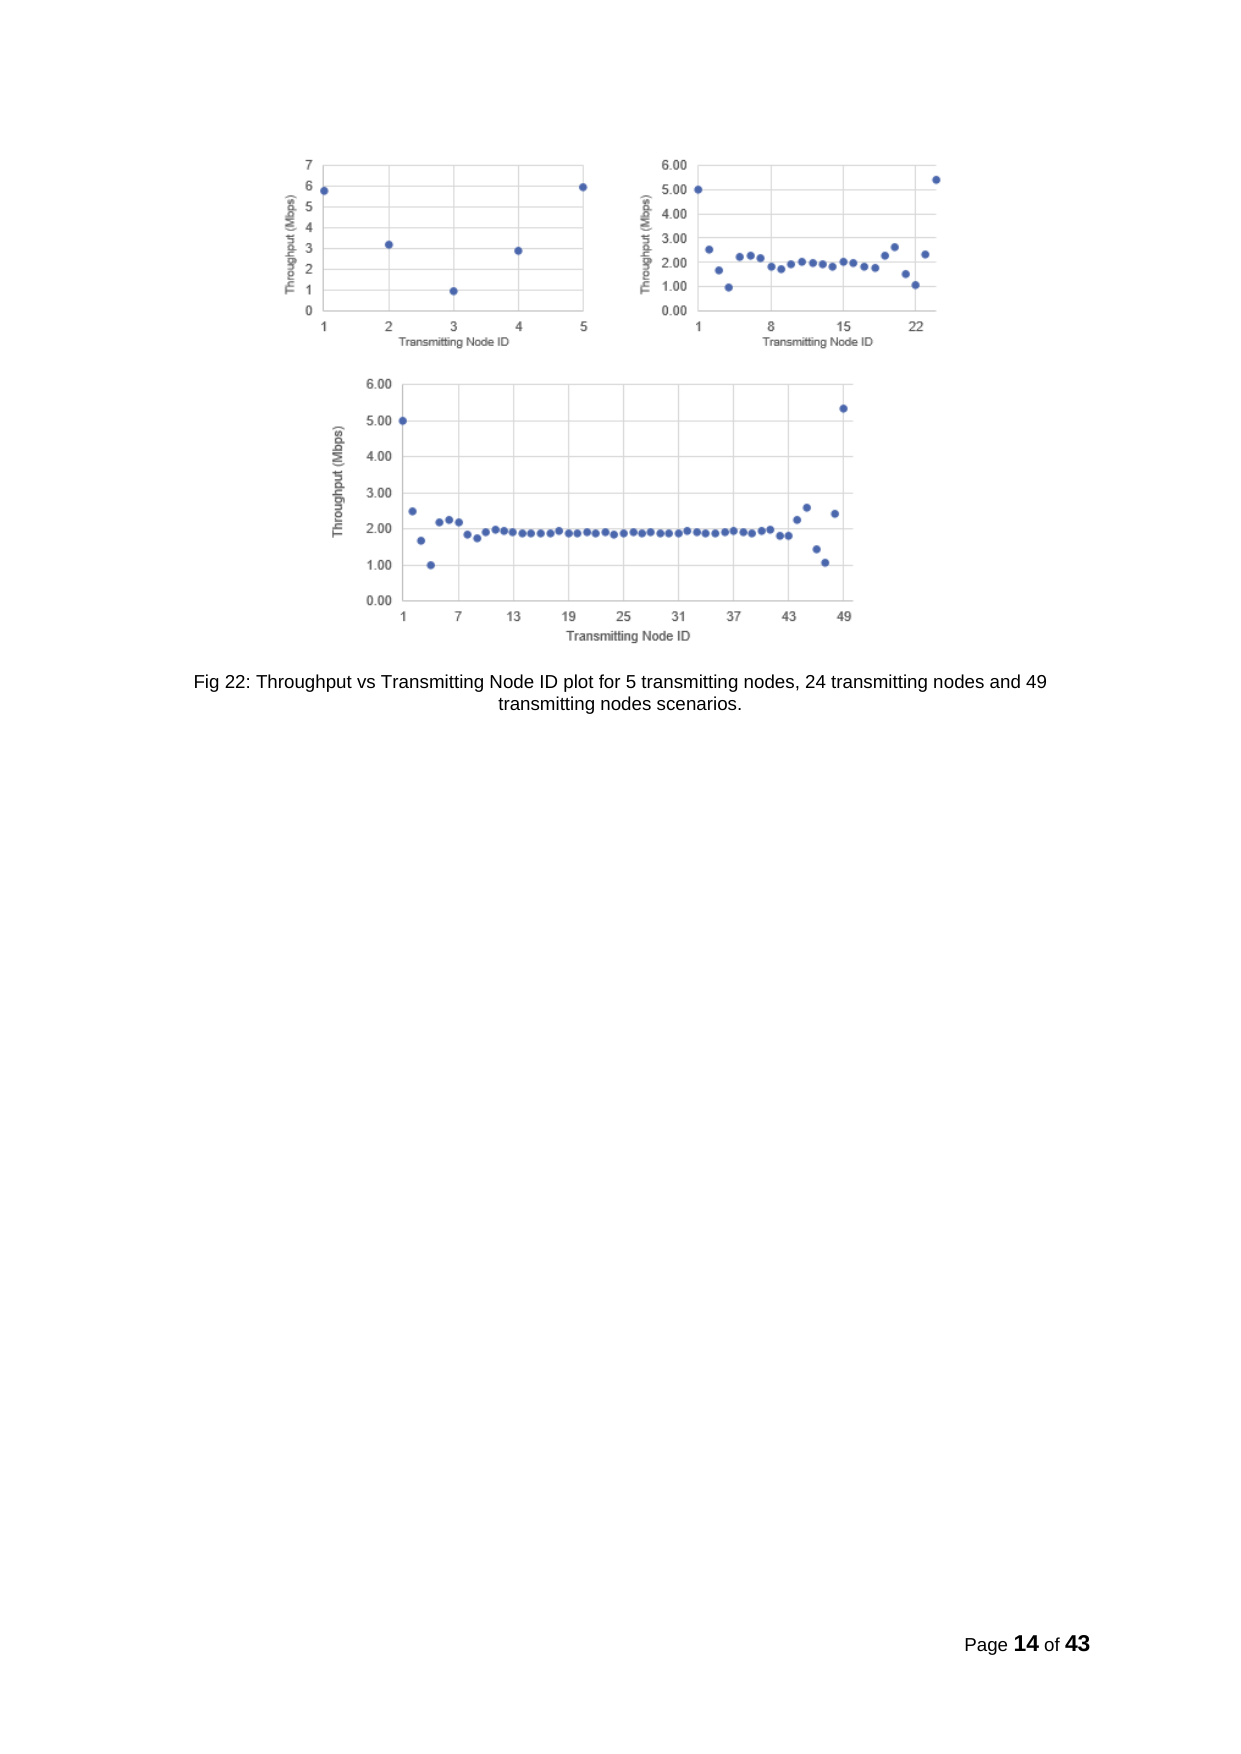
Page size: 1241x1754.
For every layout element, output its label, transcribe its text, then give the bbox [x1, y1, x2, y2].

text Fig 22: Throughput vs Transmitting Node ID plot for 5 transmitting nodes, 24 transmitting nodes and 49 transmitting nodes scenarios. [150, 671, 1090, 714]
picture [269, 150, 971, 653]
